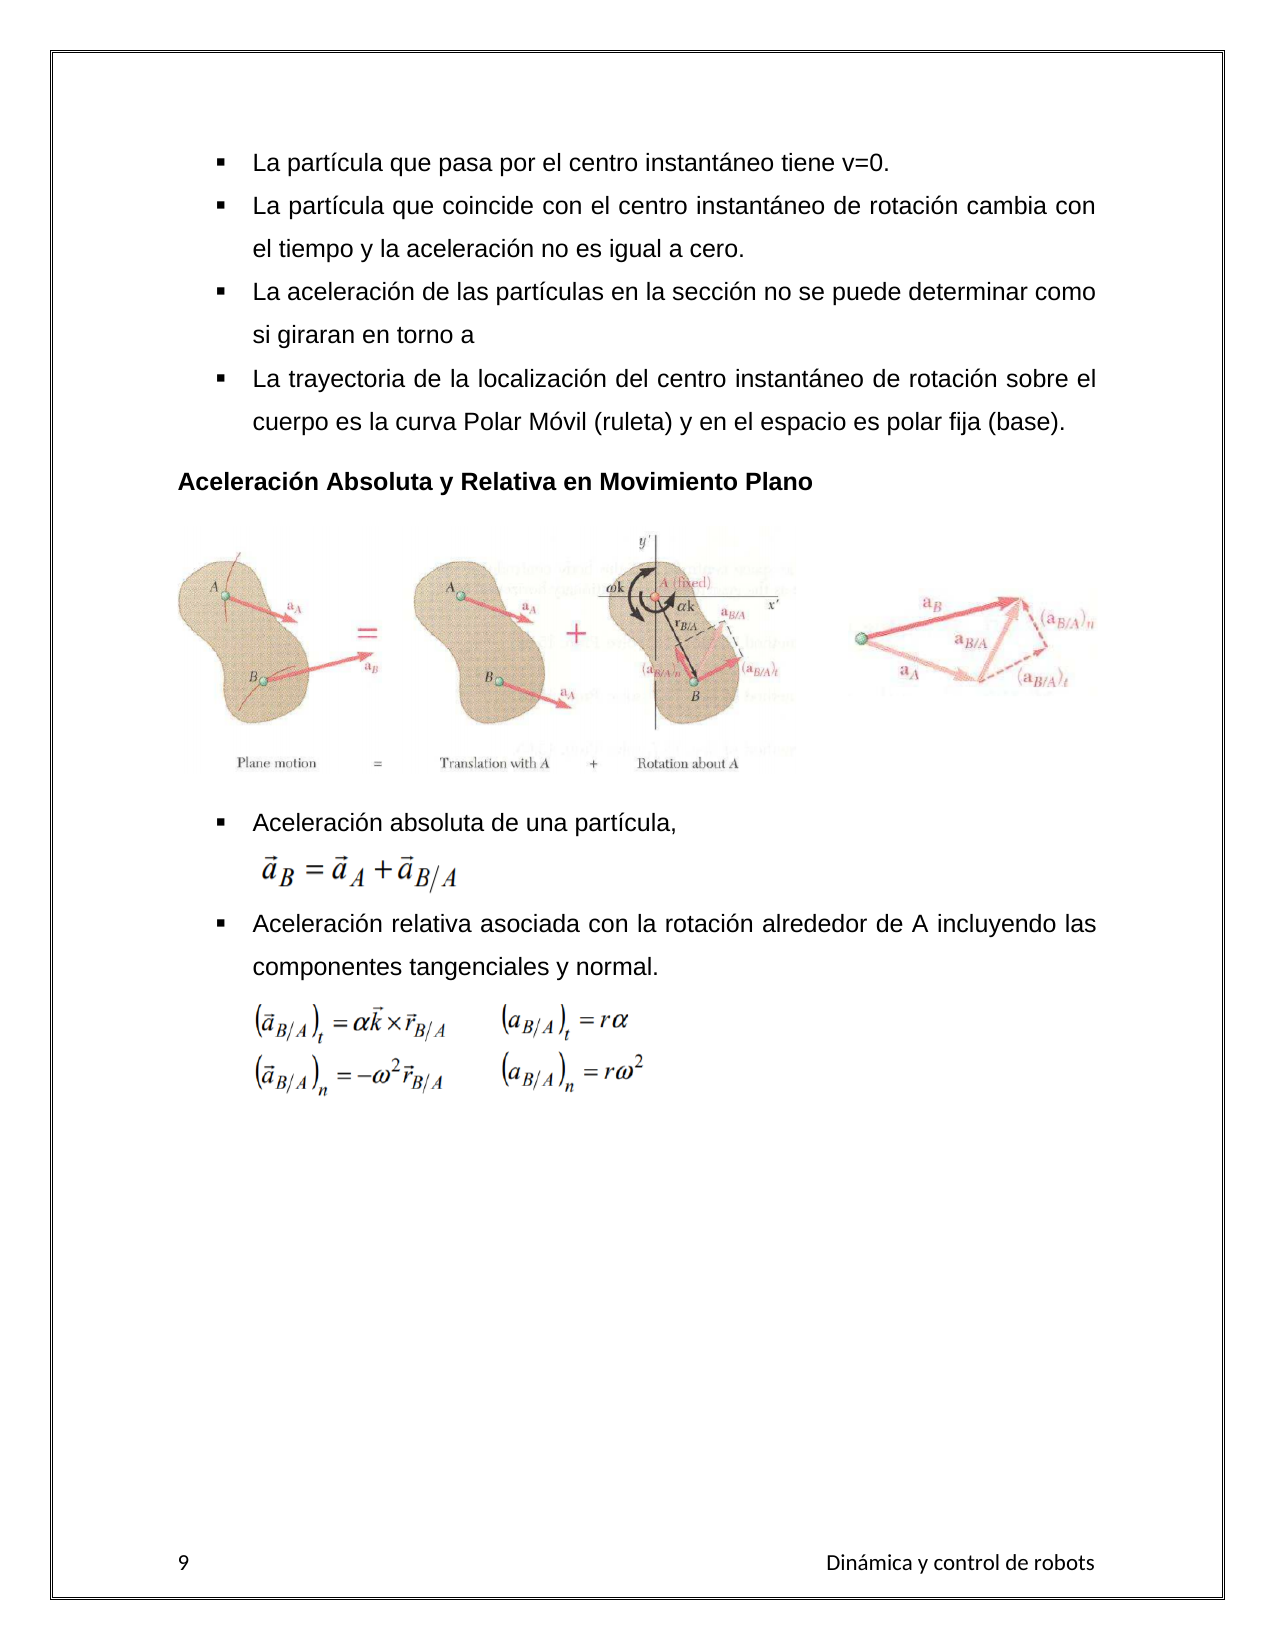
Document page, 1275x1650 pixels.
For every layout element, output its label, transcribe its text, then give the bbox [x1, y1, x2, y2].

list La trayectoria de la localización del centro instantáneo de rotación sobre el cuerpo es la curva Polar Móvil (ruleta) y en el espacio es polar fija (base). [215, 364, 1098, 436]
list La partícula que pasa por el centro instantáneo tiene v=0. [215, 148, 1098, 177]
text Aceleración Absoluta y Relativa en Movimiento Plano [177, 467, 1098, 495]
list Aceleración relativa asociada con la rotación alrededor de A incluyendo las componentes tangenciales y normal. [215, 909, 1098, 981]
list Aceleración absoluta de una partícula, [215, 808, 1098, 836]
picture [252, 850, 463, 896]
picture [177, 526, 1098, 777]
list La partícula que coincide con el centro instantáneo de rotación cambia con el tiempo y la aceleración no es igual a cero. [215, 191, 1098, 263]
picture [252, 995, 648, 1098]
list La aceleración de las partículas en la sección no se puede determinar como si giraran en torno a [215, 277, 1098, 349]
